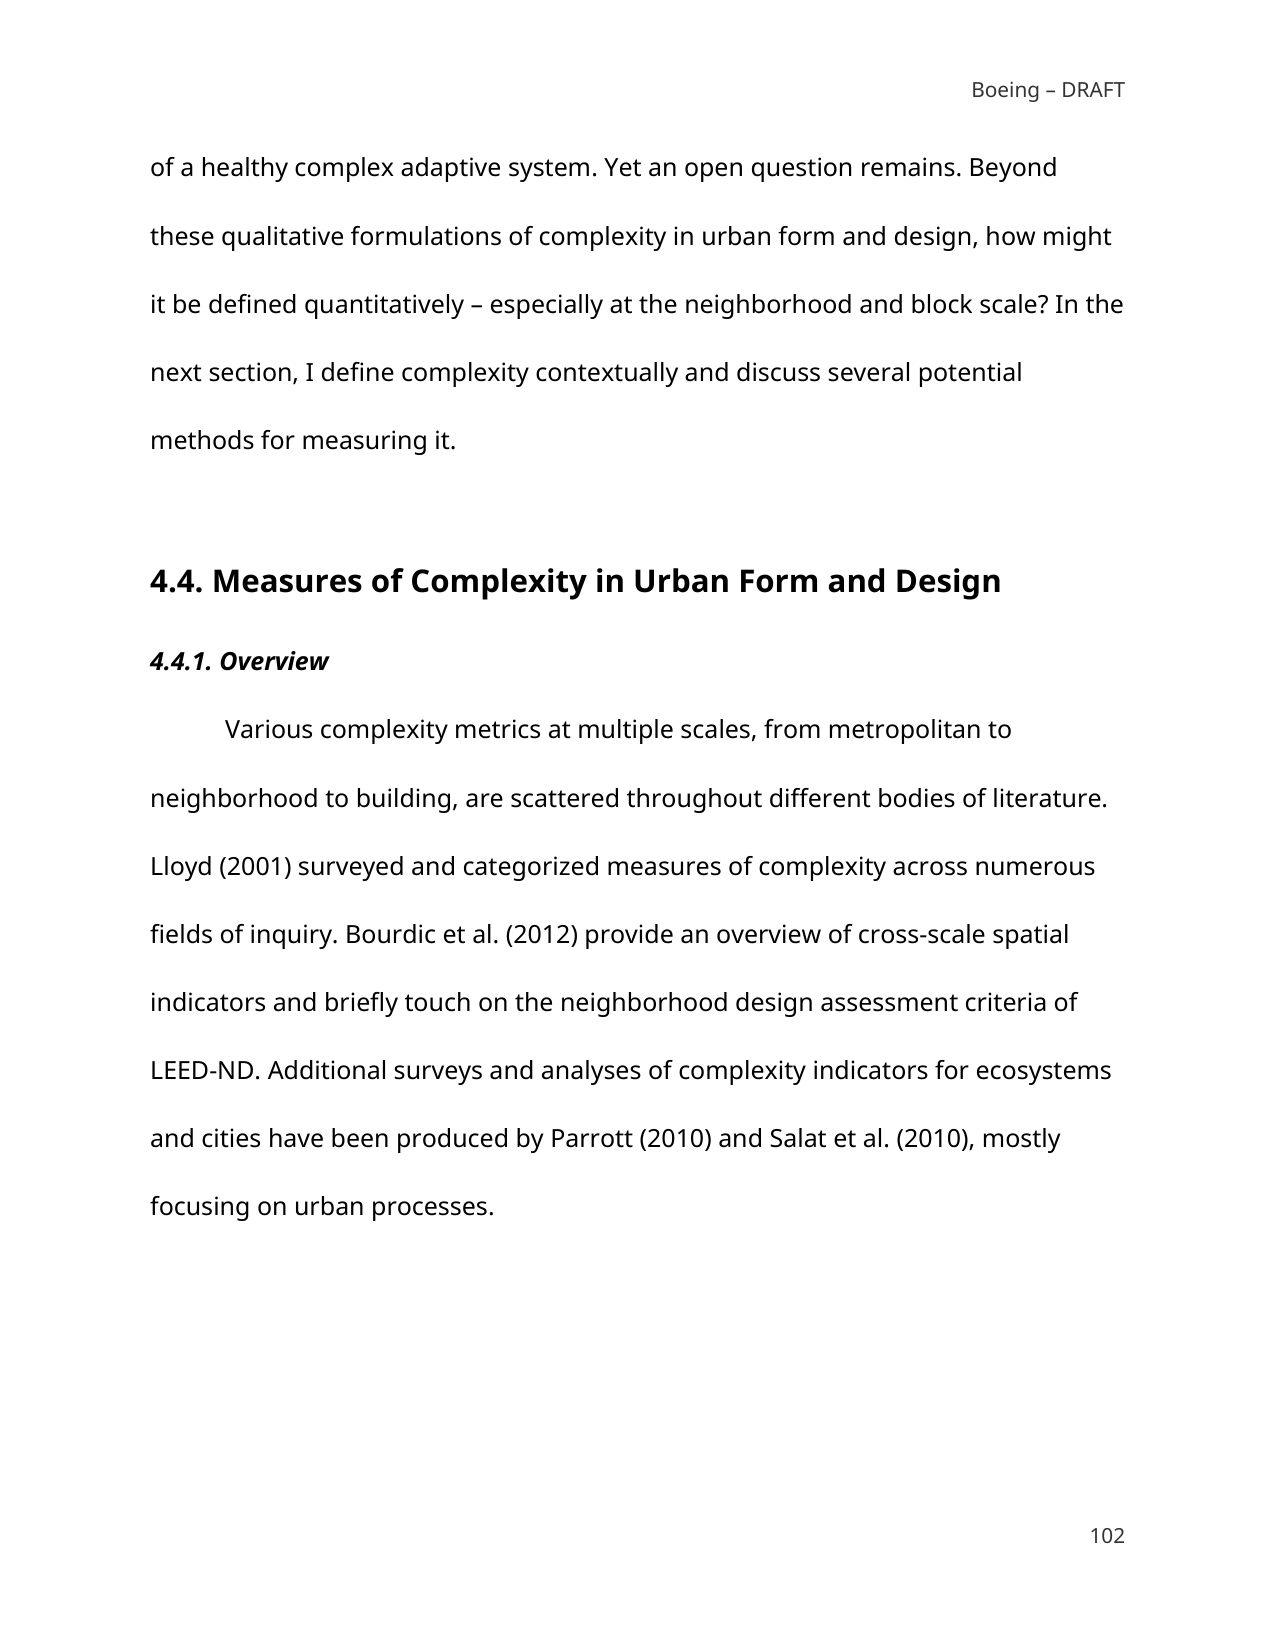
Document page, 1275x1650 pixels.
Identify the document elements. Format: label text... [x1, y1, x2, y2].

text Various complexity metrics at multiple scales, from metropolitan to neighborhood to building, are scattered throughout different bodies of literature. Lloyd (2001) surveyed and categorized measures of complexity across numerous fields of inquiry. Bourdic et al. (2012) provide an overview of cross-scale spatial indicators and briefly touch on the neighborhood design assessment criteria of LEED-ND. Additional surveys and analyses of complexity indicators for ecosystems and cities have been produced by Parrott (2010) and Salat et al. (2010), mostly focusing on urban processes. [150, 712, 1125, 1223]
subtitle Overview [150, 644, 1125, 678]
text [150, 150, 1125, 457]
subtitle Measures of Complexity in Urban Form and Design [150, 559, 1125, 601]
